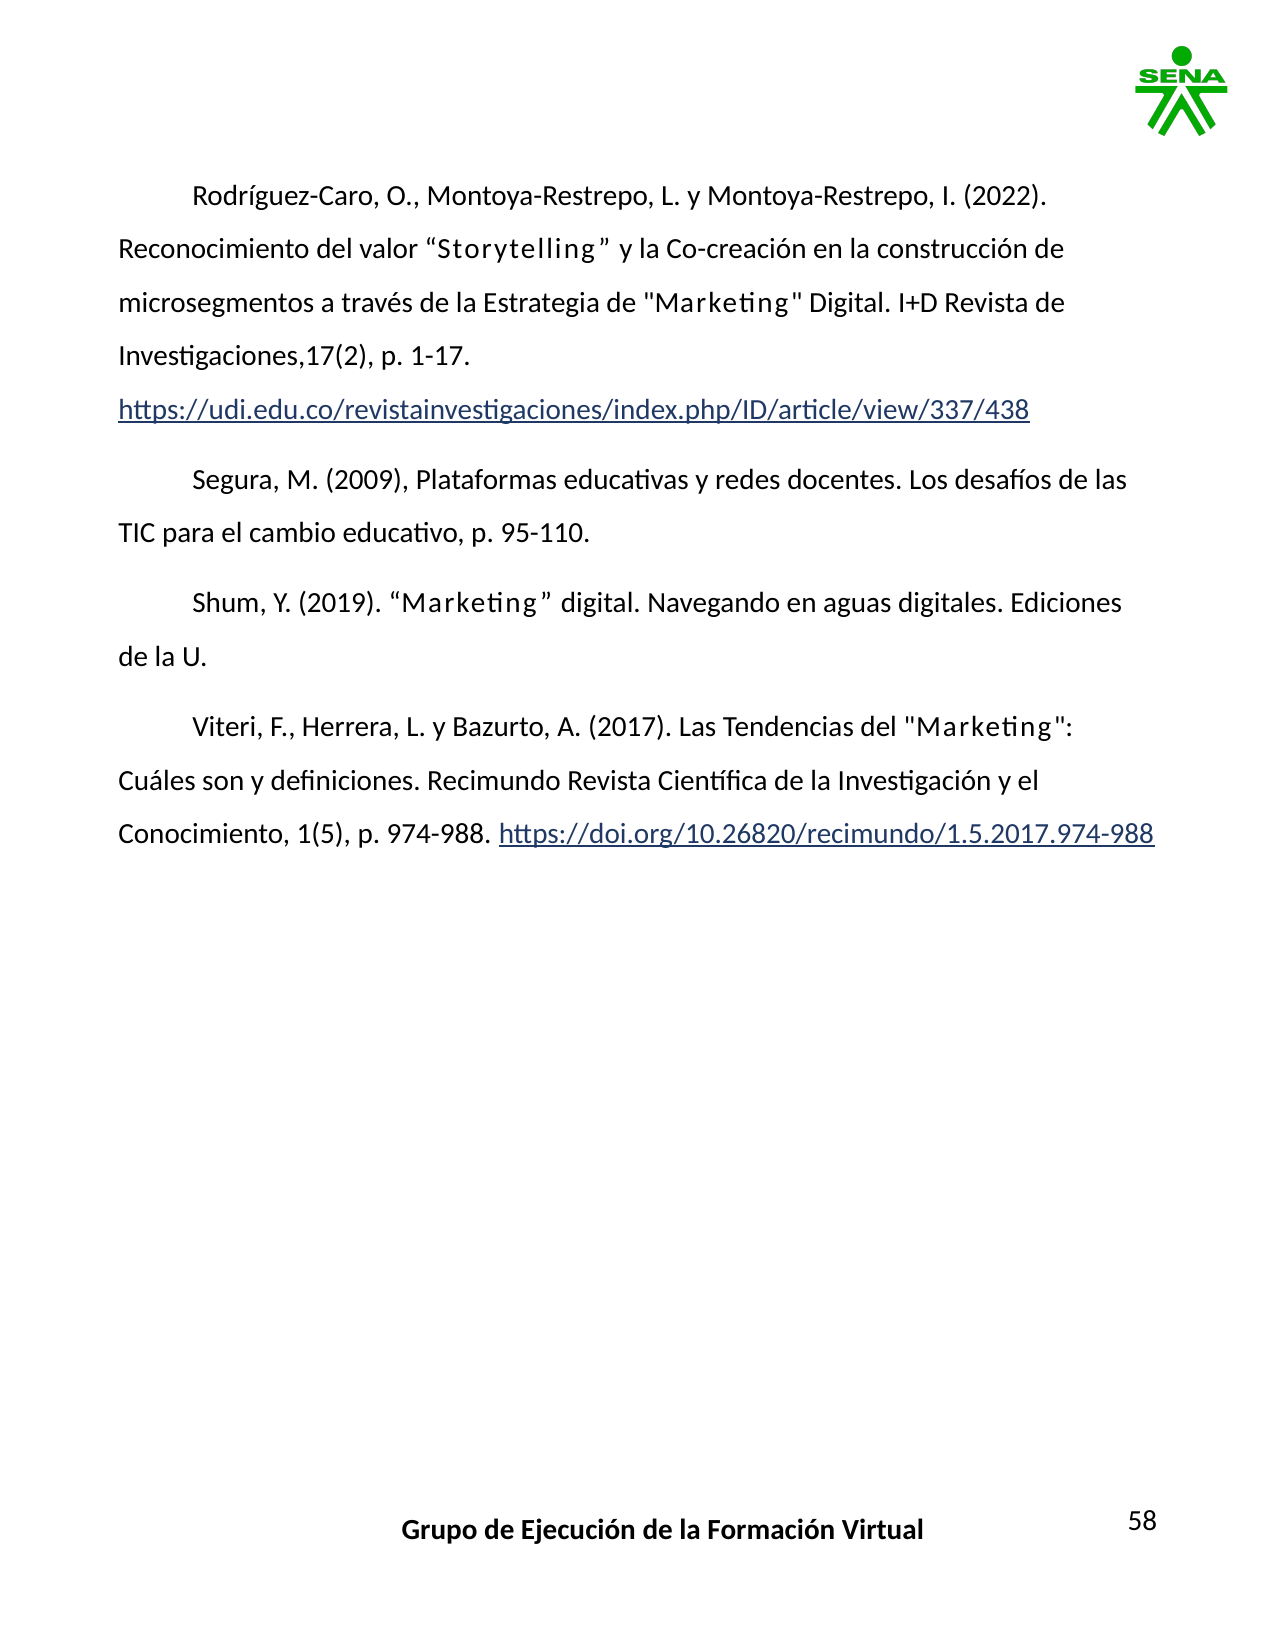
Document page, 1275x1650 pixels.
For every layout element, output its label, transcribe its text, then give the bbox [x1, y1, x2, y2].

text Viteri, F., Herrera, L. y Bazurto, A. (2017). Las Tendencias del "Marketing": Cuáles son y definiciones. Recimundo Revista Científica de la Investigación y el Conocimiento, 1(5), p. 974-988. https://doi.org/10.26820/recimundo/1.5.2017.974-988 [118, 708, 1157, 851]
text Rodríguez-Caro, O., Montoya-Restrepo, L. y Montoya-Restrepo, I. (2022). Reconocimiento del valor “Storytelling” y la Co-creación en la construcción de microsegmentos a través de la Estrategia de "Marketing" Digital. I+D Revista de Investigaciones,17(2), p. 1-17. https://udi.edu.co/revistainvestigaciones/index.php/ID/article/view/337/438 [118, 177, 1157, 427]
text Segura, M. (2009), Plataformas educativas y redes docentes. Los desafíos de las TIC para el cambio educativo, p. 95-110. [118, 461, 1157, 550]
text Shum, Y. (2019). “Marketing” digital. Navegando en aguas digitales. Ediciones de la U. [118, 584, 1157, 674]
picture [1135, 46, 1228, 136]
